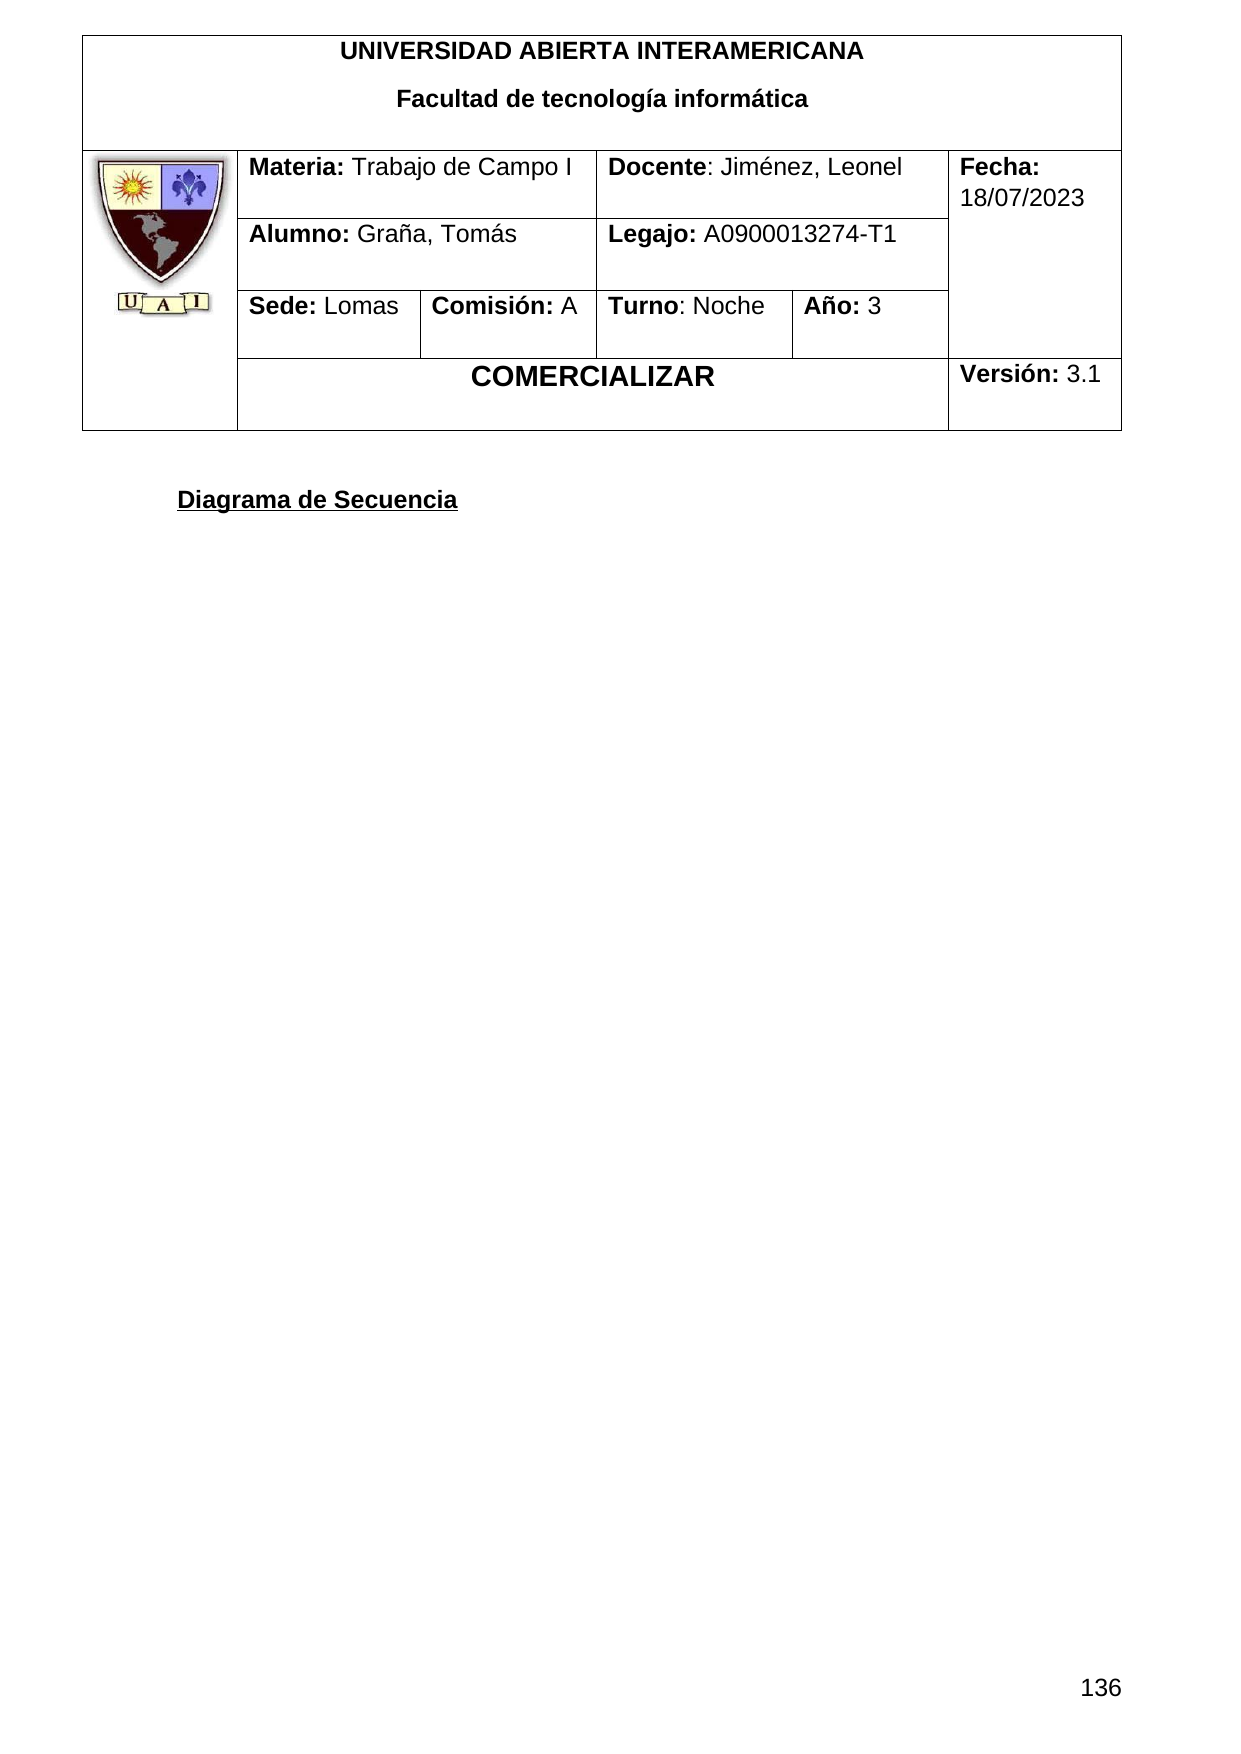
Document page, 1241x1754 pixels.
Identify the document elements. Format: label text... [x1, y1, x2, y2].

subtitle Diagrama de Secuencia [177, 485, 1122, 513]
picture [87, 151, 234, 320]
